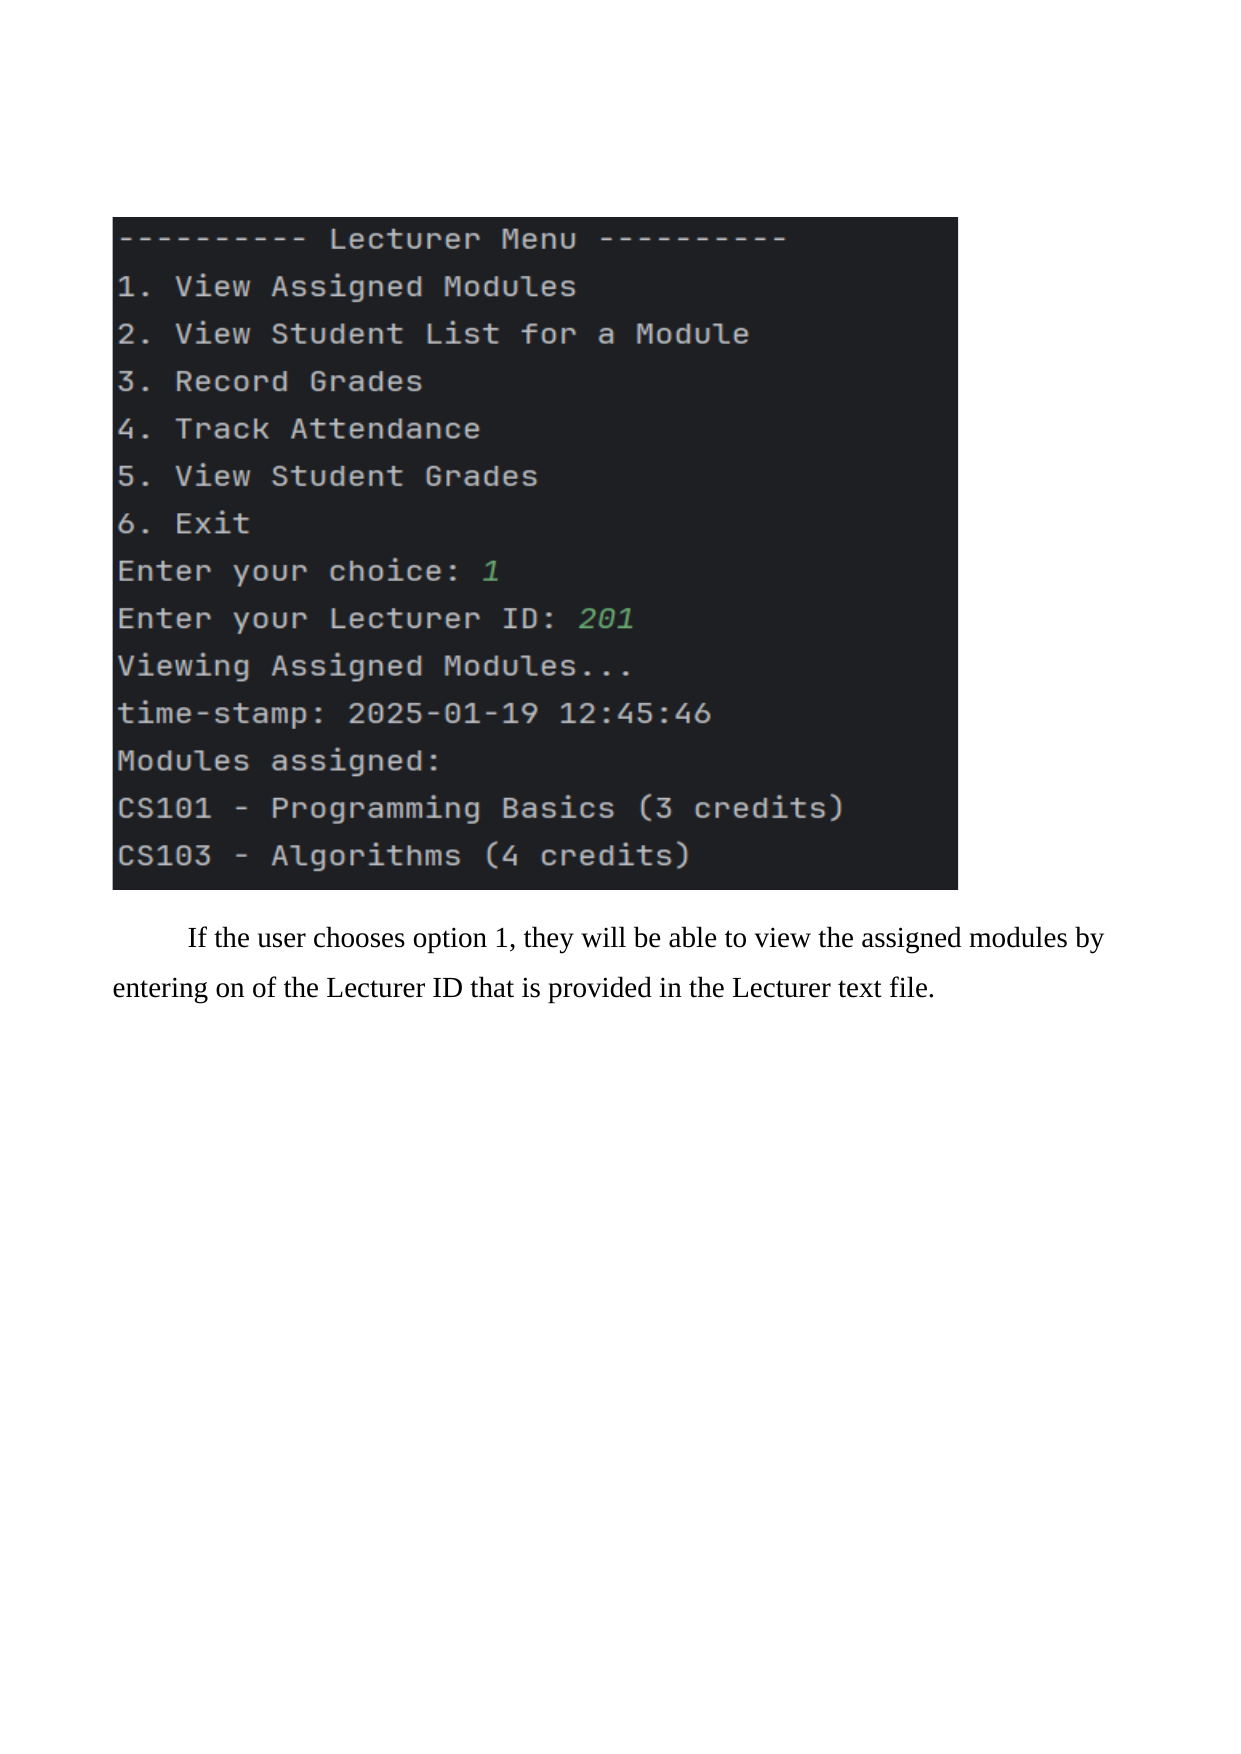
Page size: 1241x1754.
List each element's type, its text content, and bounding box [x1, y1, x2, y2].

picture [112, 217, 959, 890]
text If the user chooses option 1, they will be able to view the assigned modules by entering on of the Lecturer ID that is provided in the Lecturer text file. [112, 920, 1128, 1004]
